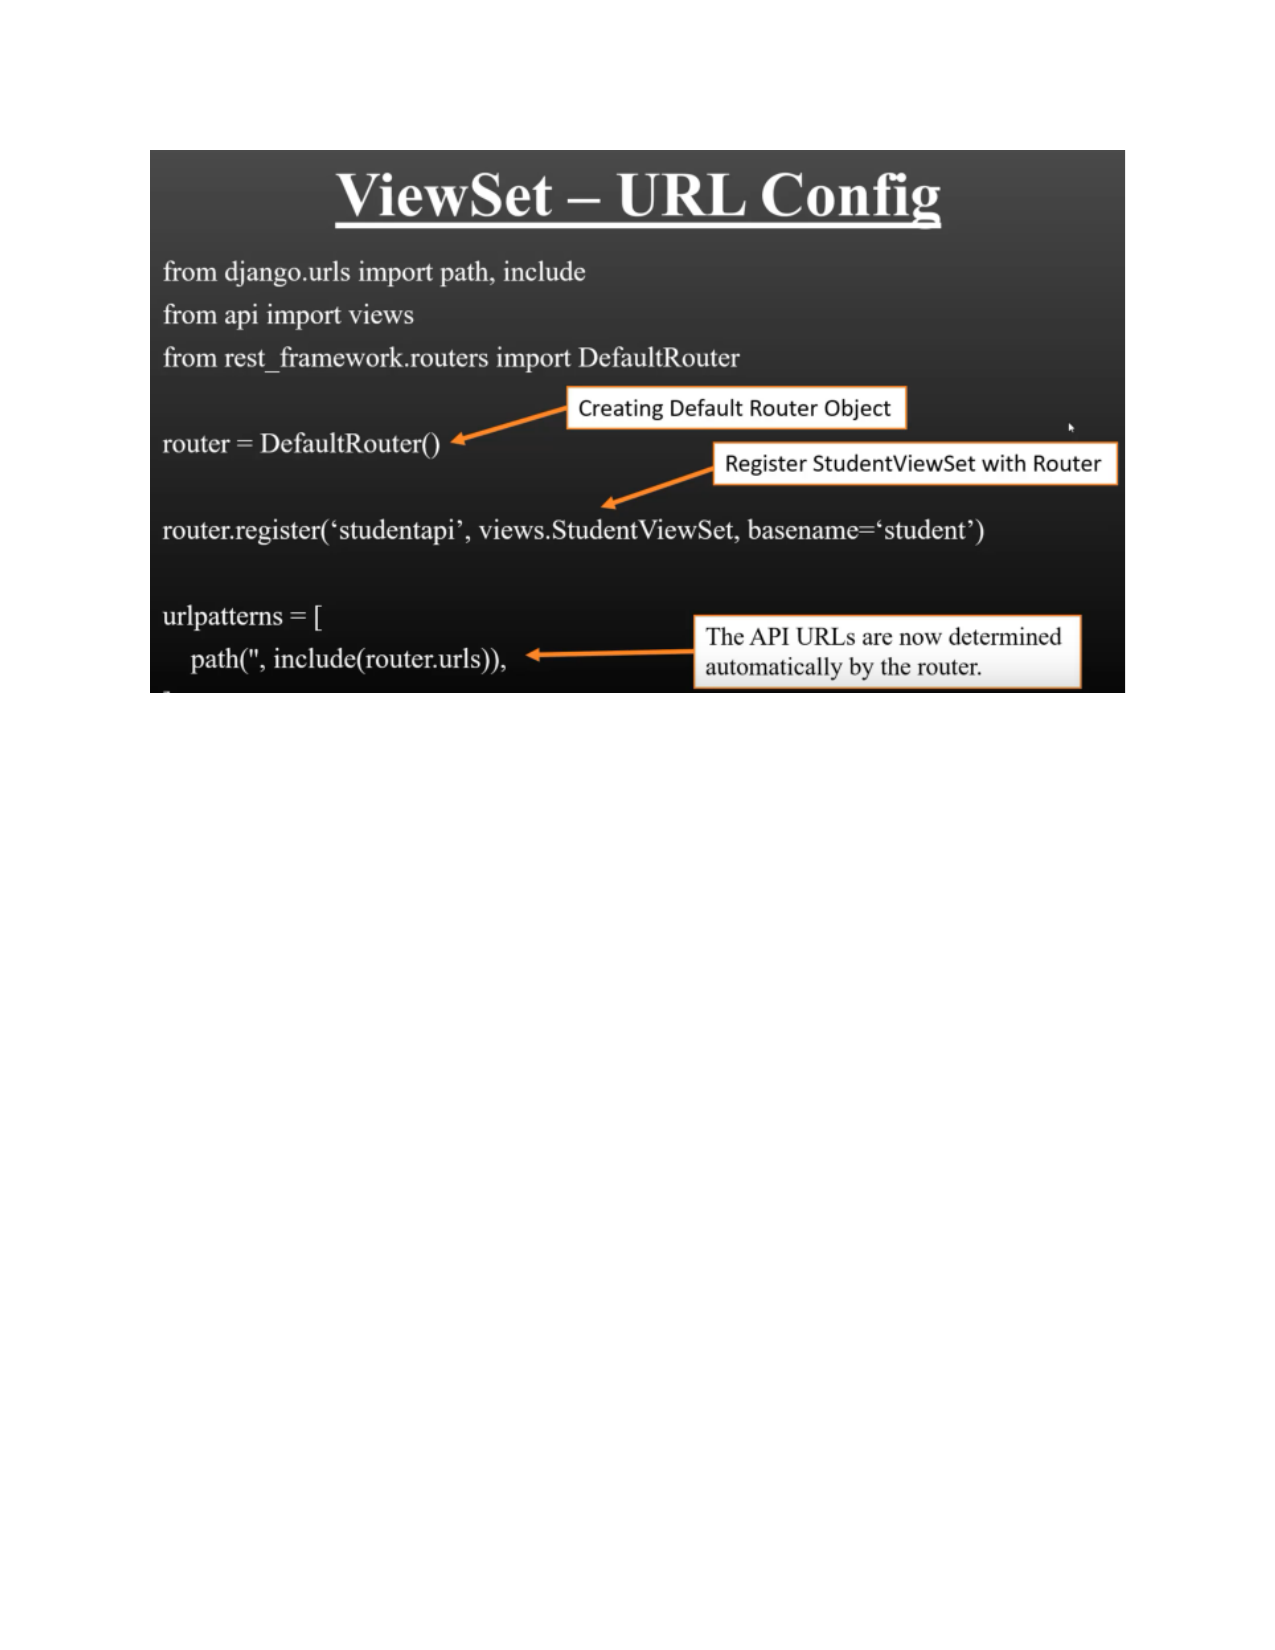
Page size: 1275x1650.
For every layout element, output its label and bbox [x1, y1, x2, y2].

picture [150, 150, 1125, 693]
